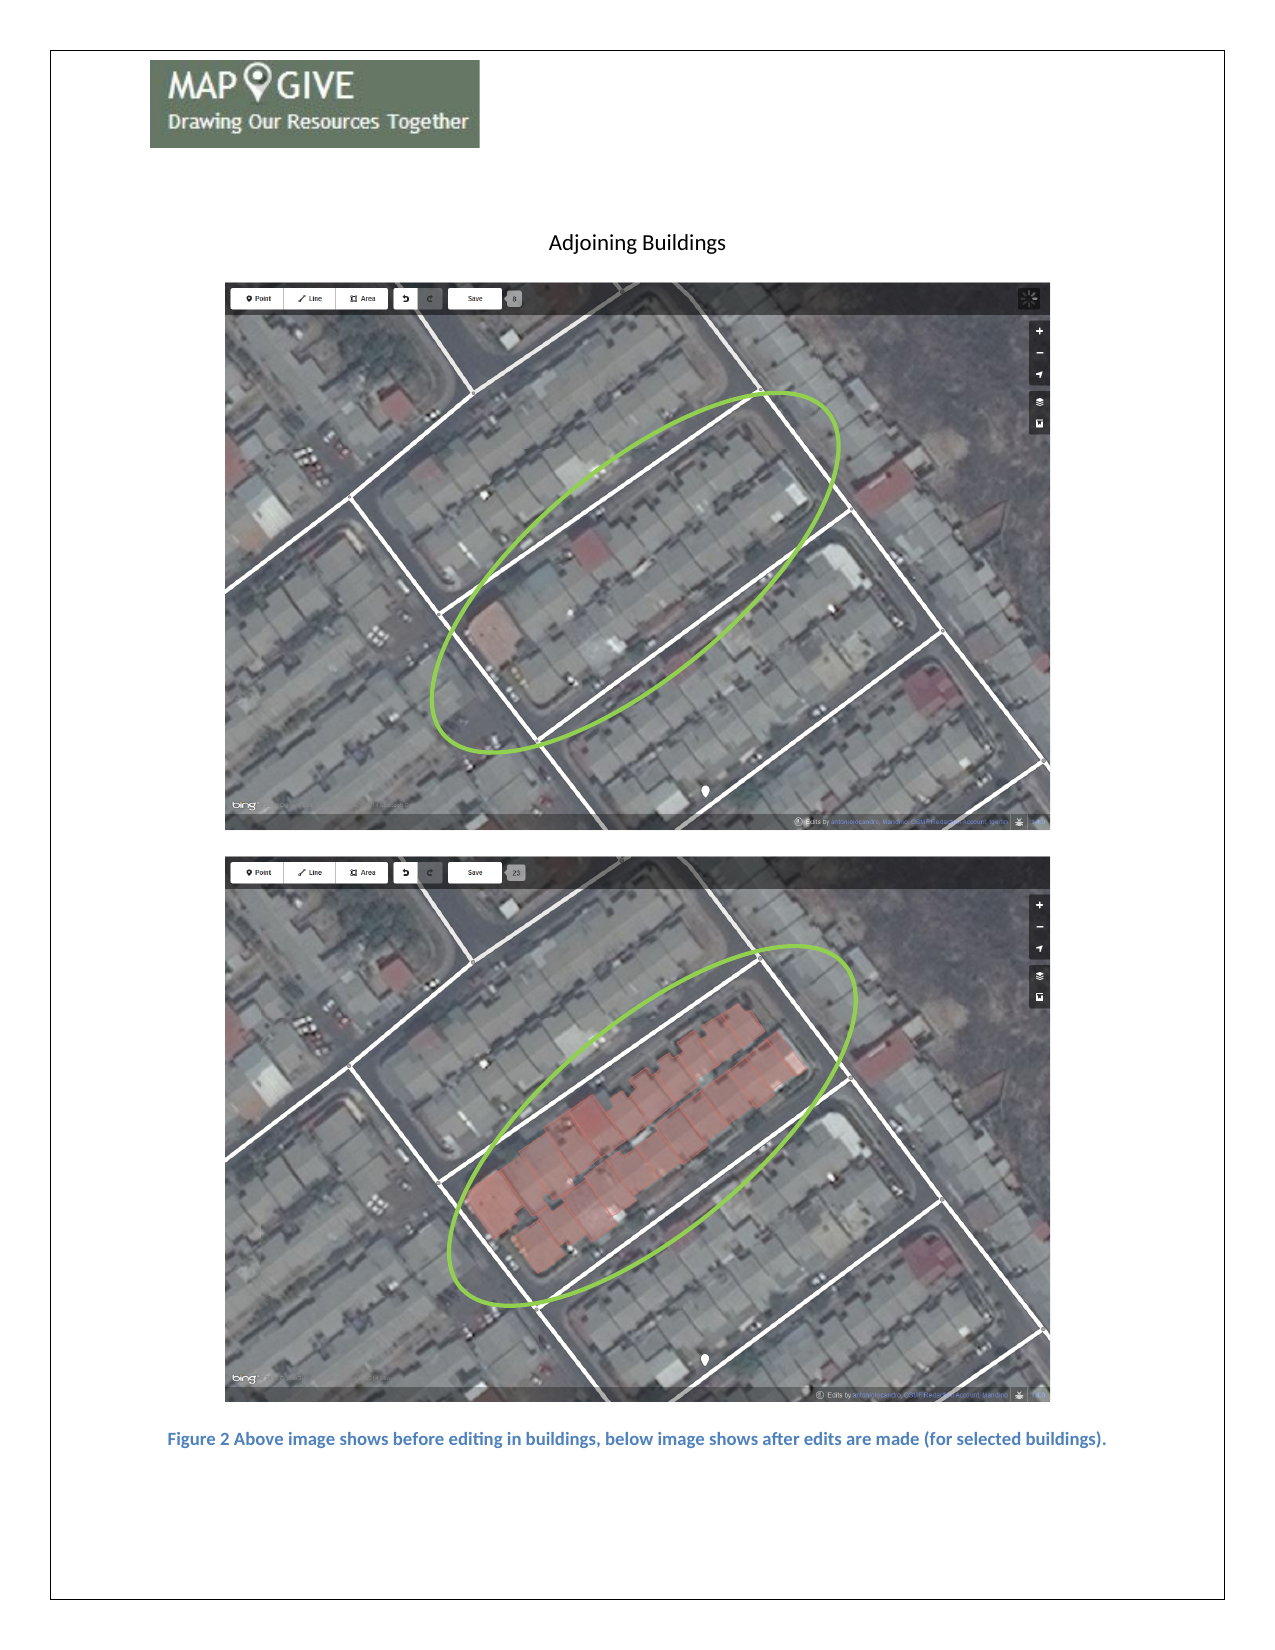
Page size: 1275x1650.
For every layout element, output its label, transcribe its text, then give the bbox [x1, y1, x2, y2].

text Adjoining Buildings [150, 228, 1125, 257]
text Figure 2 Above image shows before editing in buildings, below image shows after edits are made (for selected buildings). [150, 1427, 1125, 1450]
picture [150, 60, 480, 148]
picture [225, 281, 1050, 831]
picture [225, 855, 1050, 1402]
